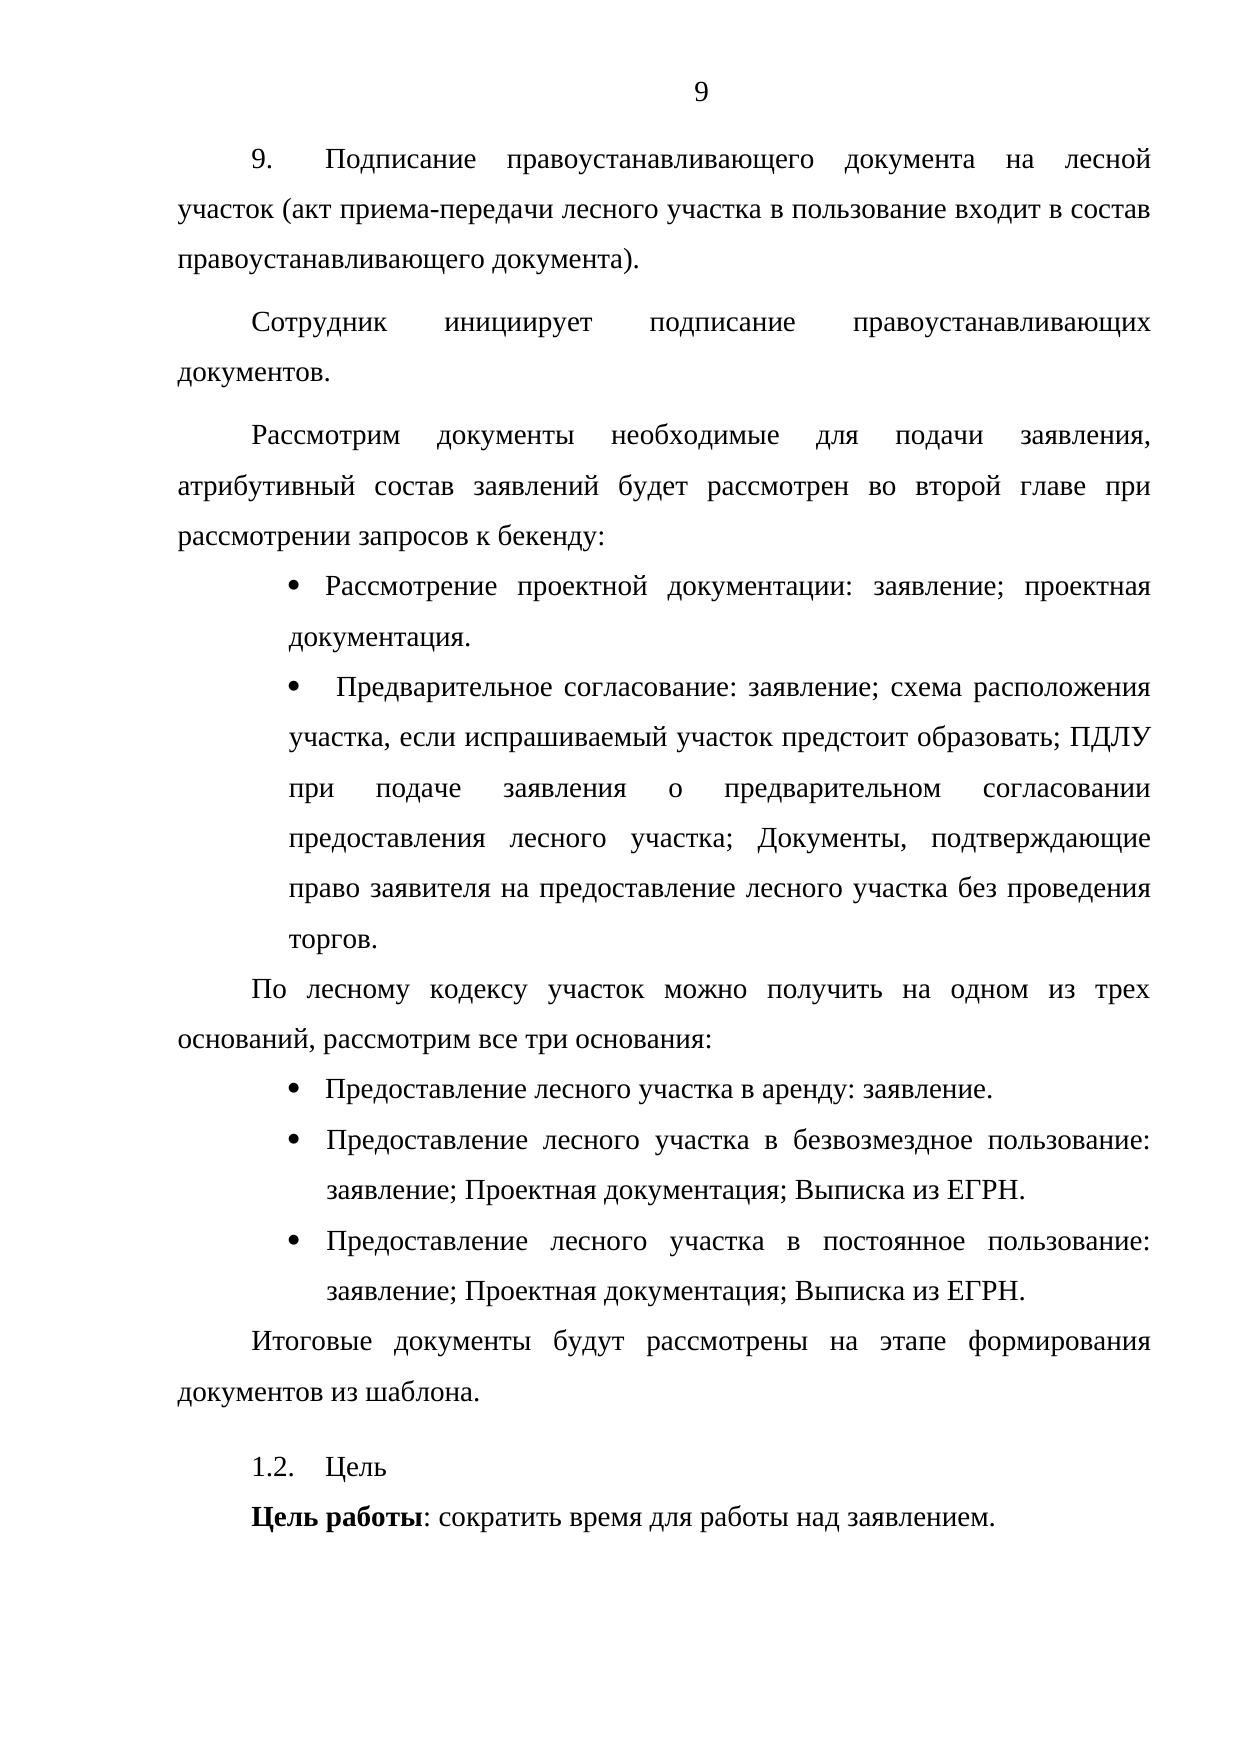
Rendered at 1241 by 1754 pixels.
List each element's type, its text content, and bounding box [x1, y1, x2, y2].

text Рассмотрим документы необходимые для подачи заявления, атрибутивный состав заявлений будет рассмотрен во второй главе при рассмотрении запросов к бекенду: [177, 417, 1152, 552]
list Цель [177, 1449, 1152, 1483]
list Предоставление лесного участка в постоянное пользование: заявление; Проектная документация; Выписка из ЕГРН. [288, 1223, 1152, 1307]
list Предварительное согласование: заявление; схема расположения участка, если испрашиваемый участок предстоит образовать; ПДЛУ при подаче заявления о предварительном согласовании предоставления лесного участка; Документы, подтверждающие право заявителя на предоставление лесного участка без проведения торгов. [288, 669, 1152, 954]
text Итоговые документы будут рассмотрены на этапе формирования документов из шаблона. [177, 1323, 1152, 1407]
list Предоставление лесного участка в аренду: заявление. [288, 1072, 1152, 1105]
text Сотрудник инициирует подписание правоустанавливающих документов. [177, 304, 1152, 388]
list Предоставление лесного участка в безвозмездное пользование: заявление; Проектная документация; Выписка из ЕГРН. [288, 1122, 1152, 1206]
text Цель работы: сократить время для работы над заявлением. [177, 1499, 1152, 1533]
list Подписание правоустанавливающего документа на лесной участок (акт приема-передачи лесного участка в пользование входит в состав правоустанавливающего документа). [177, 141, 1152, 275]
text По лесному кодексу участок можно получить на одном из трех оснований, рассмотрим все три основания: [177, 971, 1152, 1055]
list Рассмотрение проектной документации: заявление; проектная документация. [288, 568, 1152, 652]
